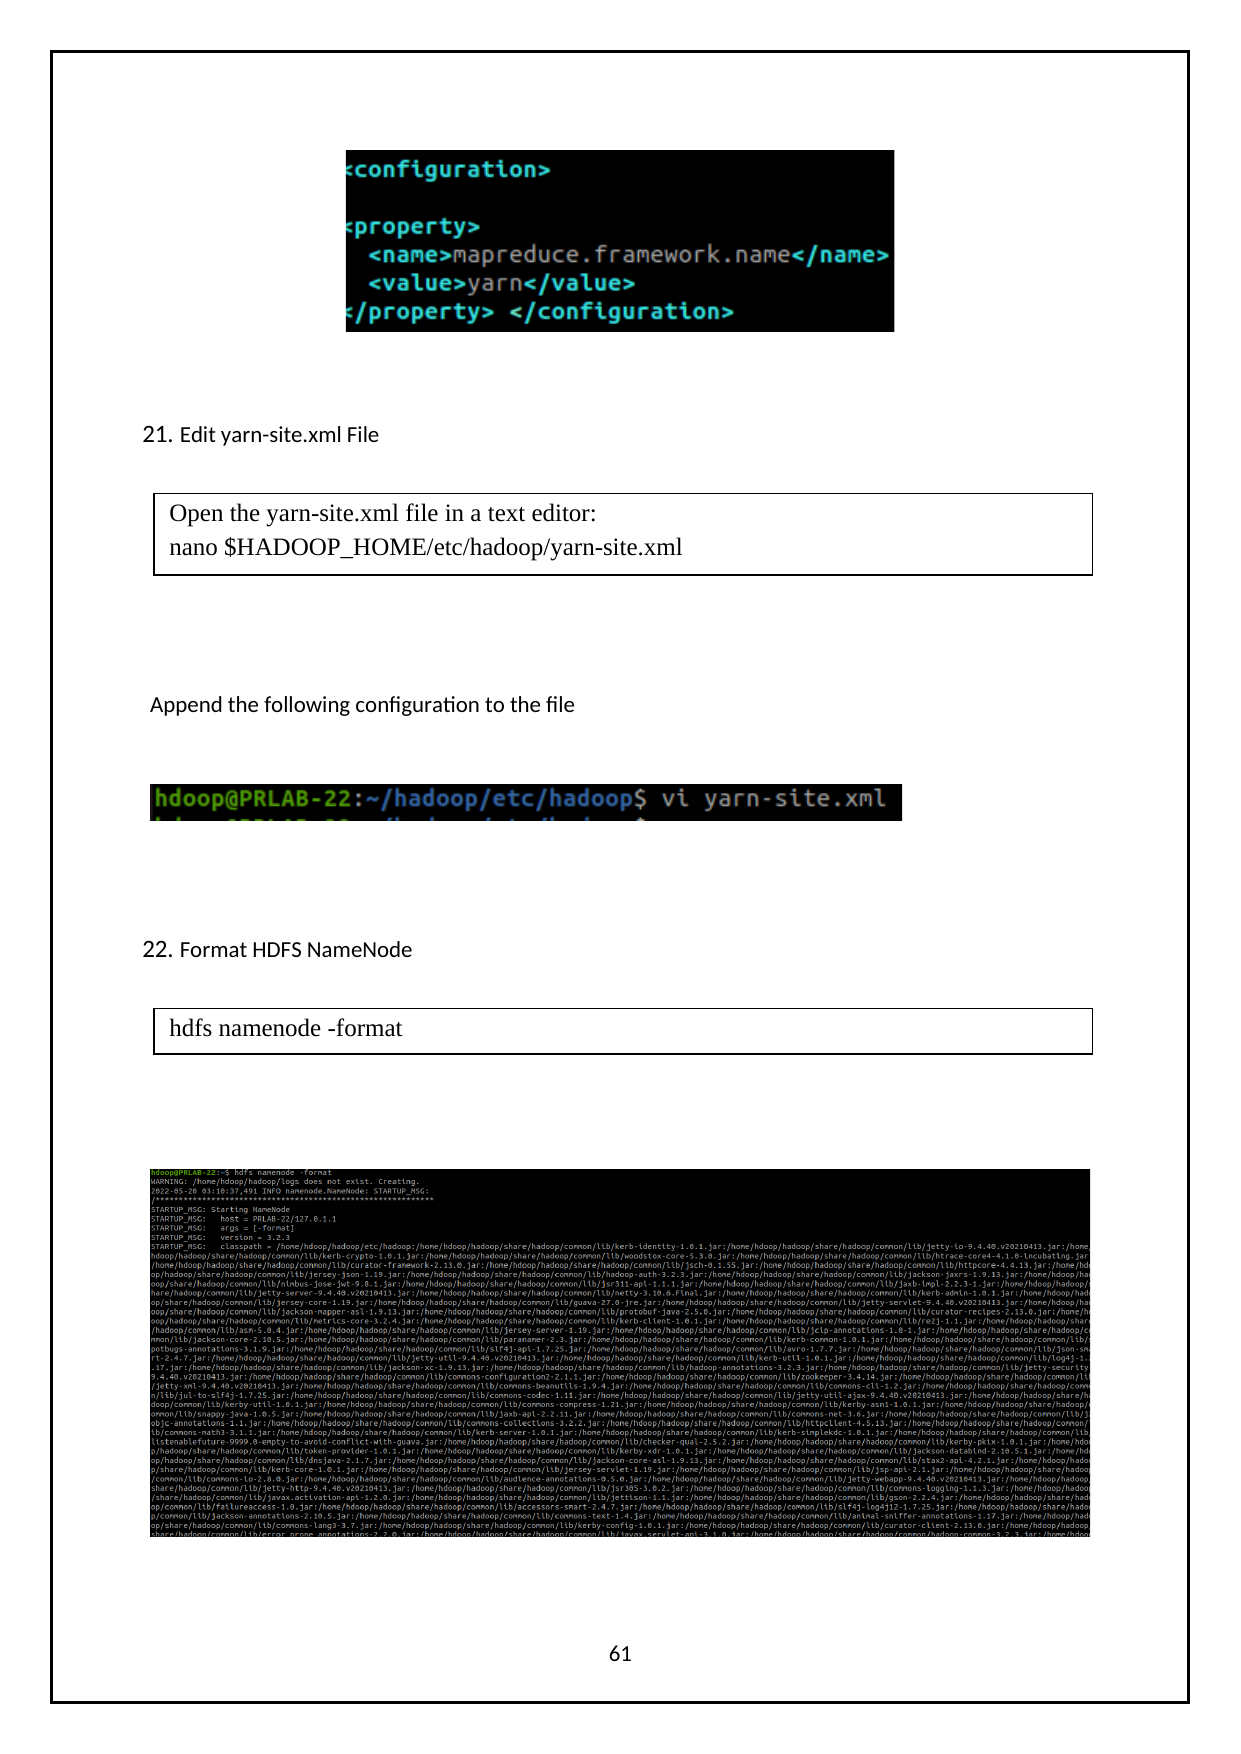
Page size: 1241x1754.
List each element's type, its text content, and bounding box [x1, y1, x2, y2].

text Append the following configuration to the file [150, 691, 1090, 718]
picture [150, 1169, 1091, 1537]
list Format HDFS NameNode [142, 933, 1090, 963]
picture [150, 784, 903, 821]
list Edit yarn-site.xml File [142, 418, 1090, 448]
picture [345, 150, 895, 332]
